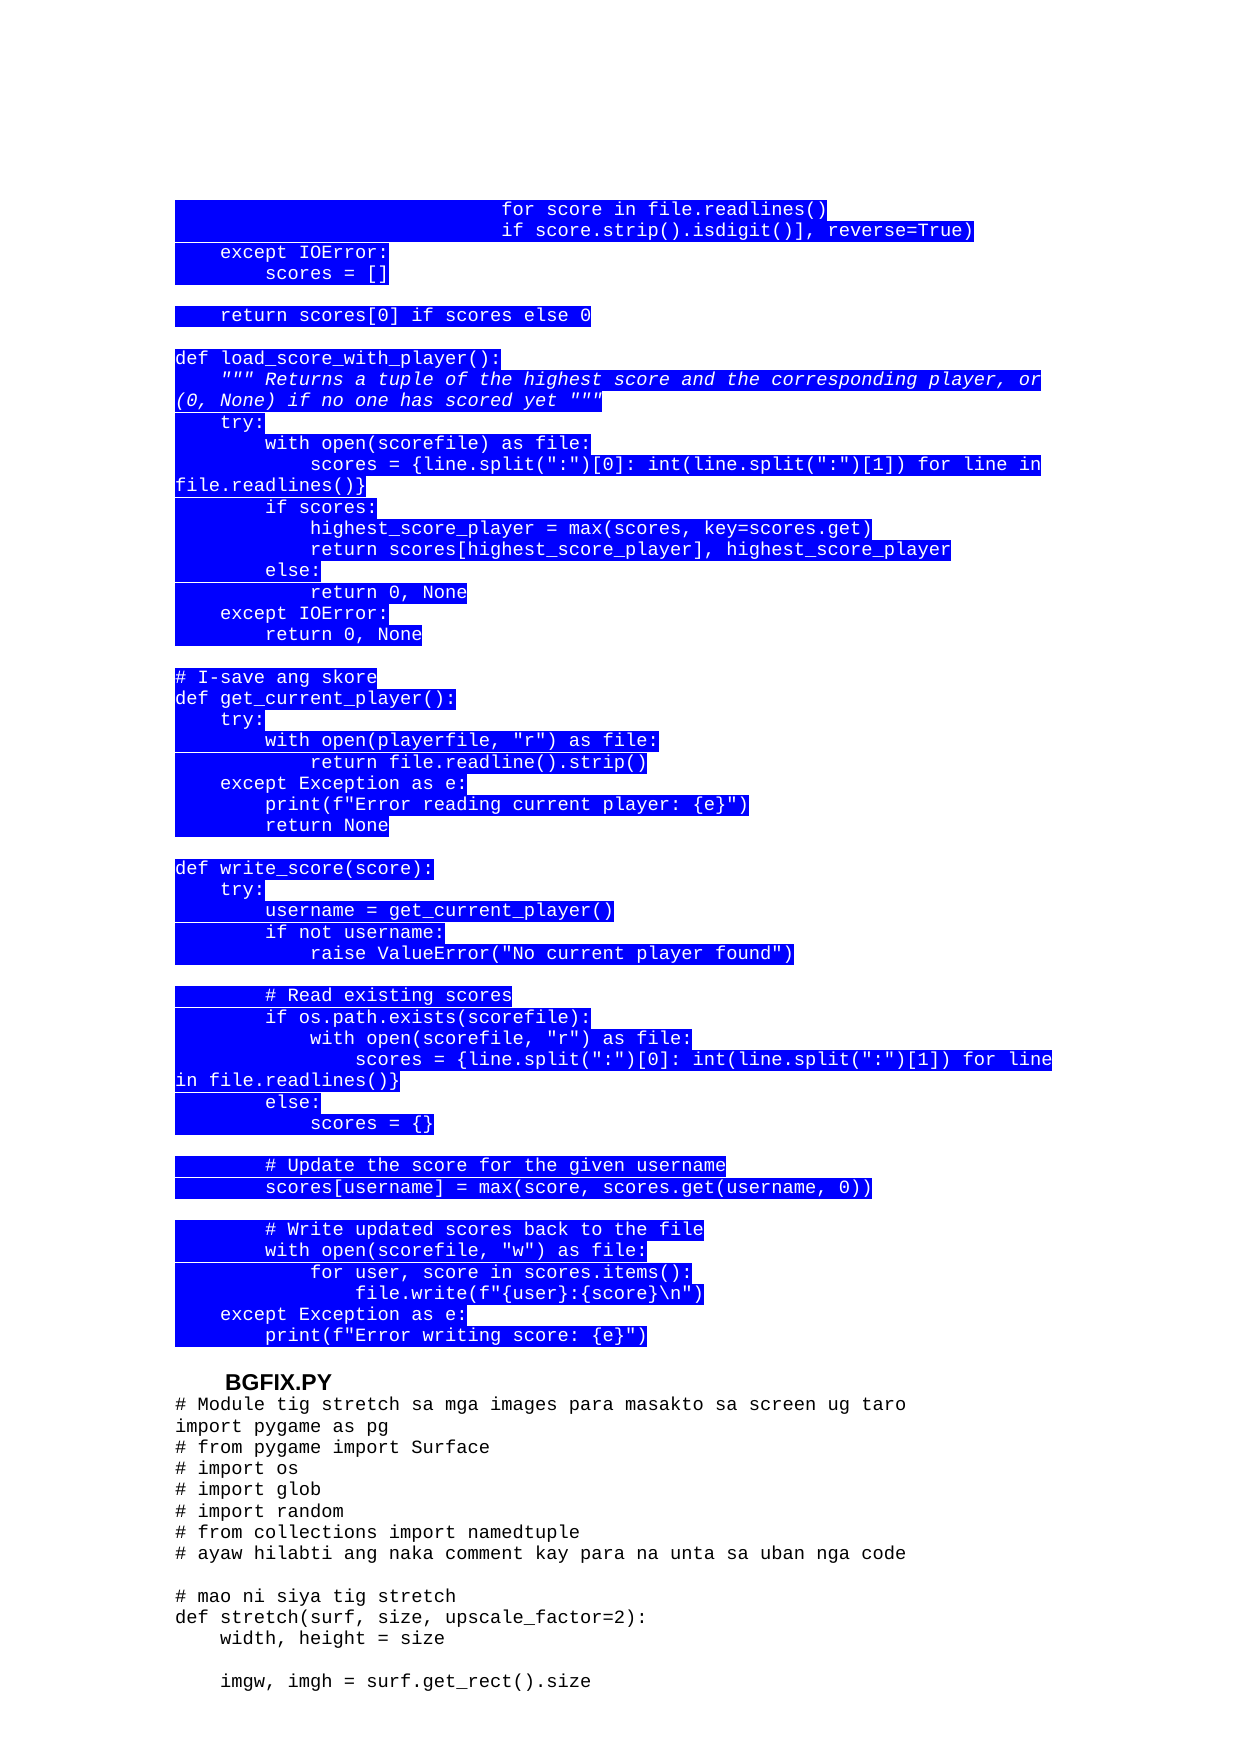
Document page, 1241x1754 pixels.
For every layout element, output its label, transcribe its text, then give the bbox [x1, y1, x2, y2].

subtitle BGFIX.PY [225, 1369, 1065, 1395]
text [175, 1395, 1065, 1714]
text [175, 200, 1065, 1347]
